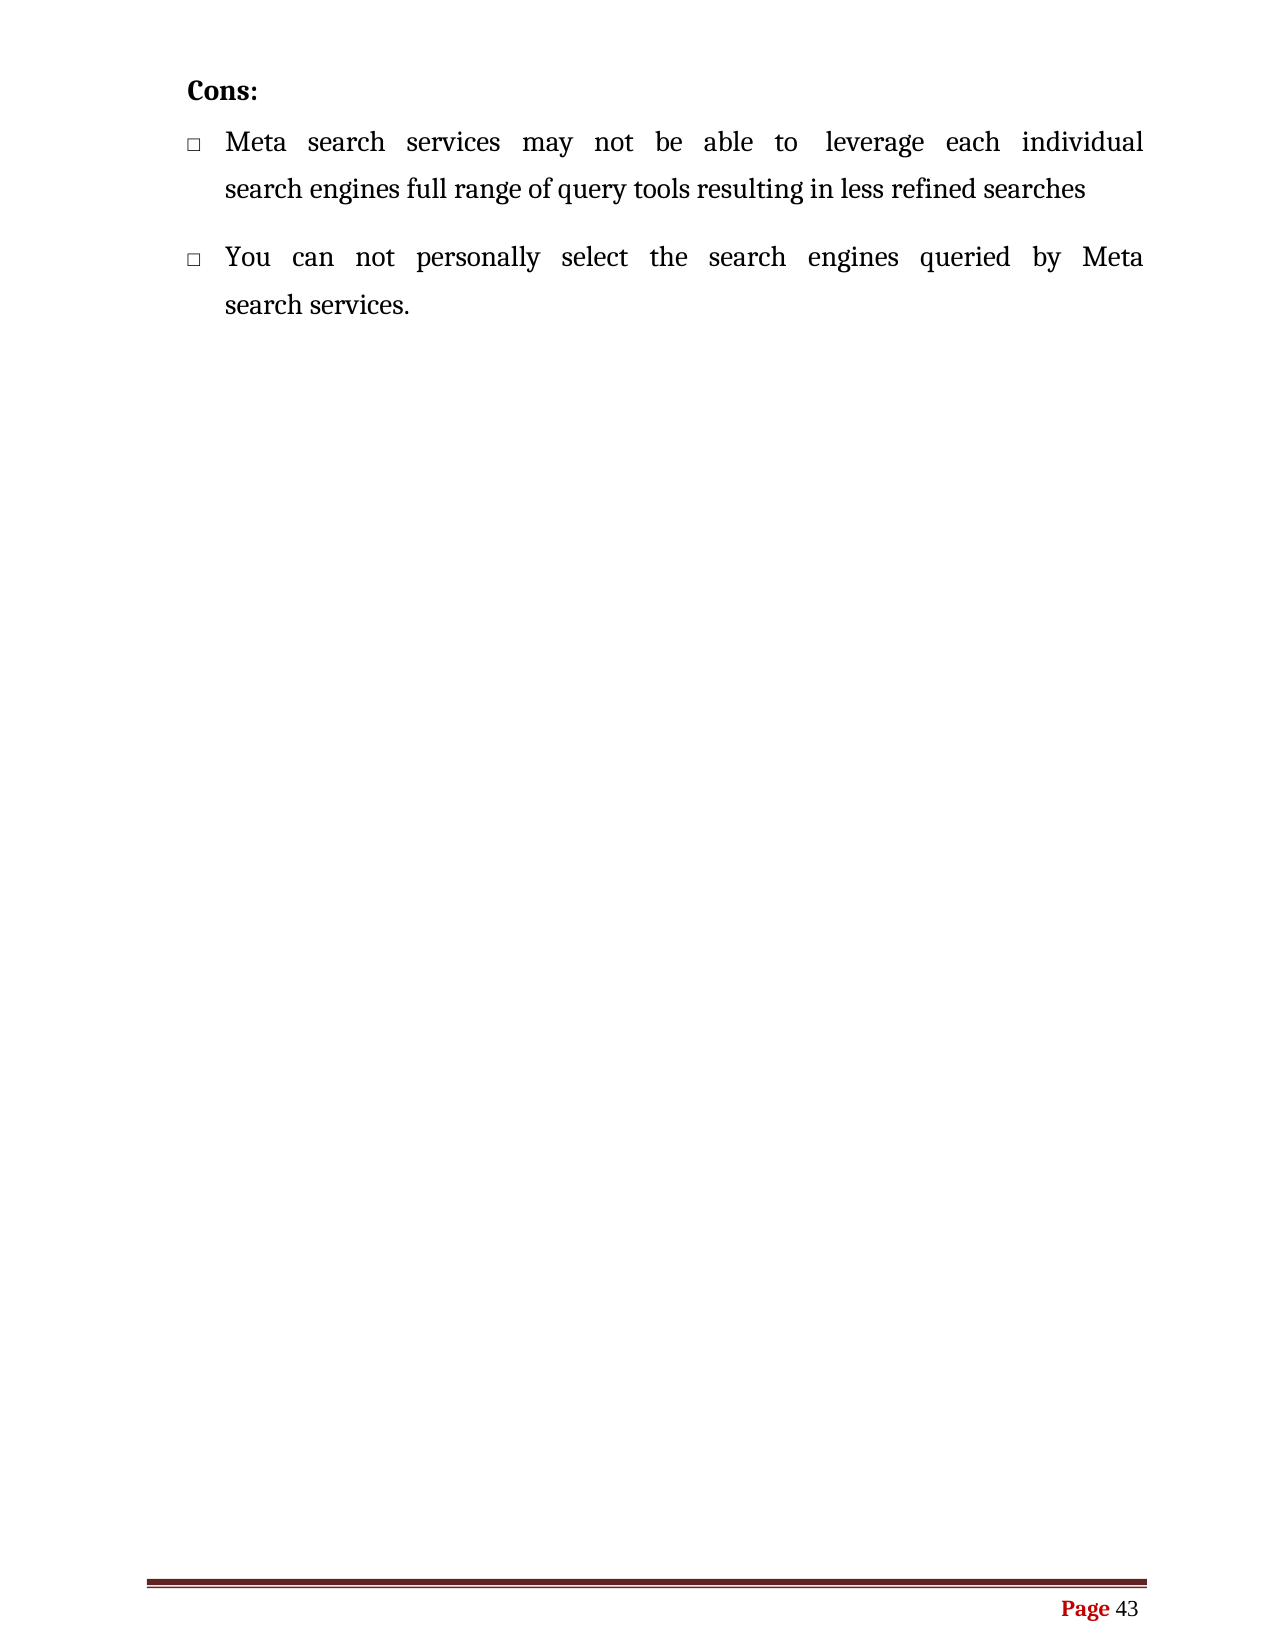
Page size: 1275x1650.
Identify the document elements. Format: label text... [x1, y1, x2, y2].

list You can not personally select the search engines queried by Meta search services. [187, 240, 1144, 322]
list Meta search services may not be able to leverage each individual search engines full range of query tools resulting in less refined searches [187, 125, 1144, 206]
subtitle Cons: [187, 74, 1225, 107]
